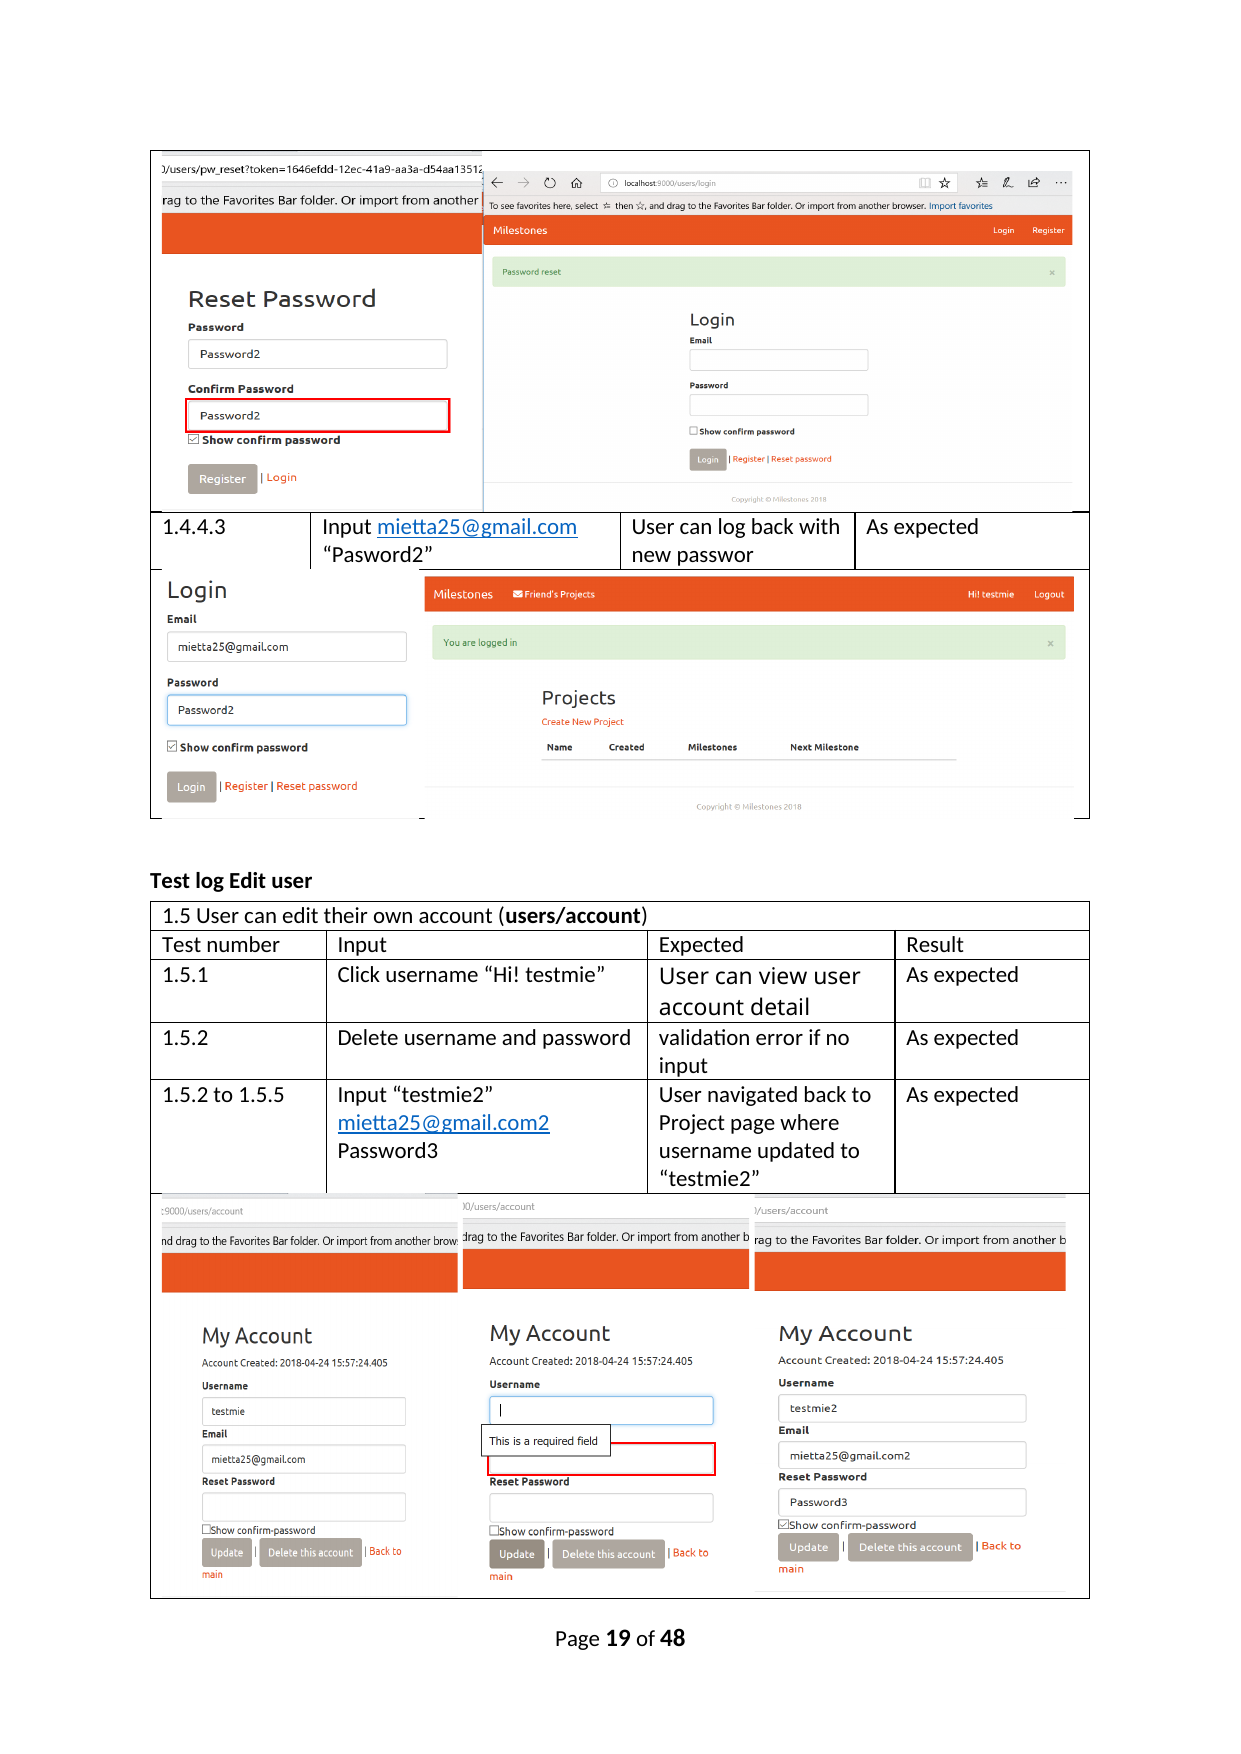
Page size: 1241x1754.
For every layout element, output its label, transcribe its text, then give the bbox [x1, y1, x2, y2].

table_cell Delete username and password [327, 1023, 647, 1079]
table_cell [1066, 1194, 1089, 1598]
table_cell Input “testmie2” mietta25@gmail.com2 Password3 [327, 1080, 647, 1192]
table_cell 1.5.1 [151, 960, 326, 1022]
table_cell validation error if no input [648, 1023, 894, 1079]
picture [424, 576, 1074, 819]
table_cell [151, 570, 161, 818]
table_cell User can log back with new passwor [621, 513, 854, 568]
table_header 1.5 User can edit their own account (users/account) [151, 902, 1089, 929]
table_cell [482, 151, 1089, 511]
table_cell As expected [856, 513, 1089, 568]
table_cell [151, 151, 161, 511]
table_cell User navigated back to Project page where username updated to “testmie2” [648, 1080, 894, 1192]
table_cell [458, 1194, 754, 1598]
table_cell Click username “Hi! testmie” [327, 960, 647, 1022]
table_cell As expected [896, 1080, 1089, 1192]
table_cell Result [896, 931, 1089, 959]
table_cell Test number [151, 931, 326, 959]
table_cell Input [327, 931, 647, 959]
table_cell 1.5.2 to 1.5.5 [151, 1080, 326, 1192]
table_cell 1.5.2 [151, 1023, 326, 1079]
table_cell User can view user account detail [648, 960, 894, 1022]
picture [161, 569, 420, 819]
picture [161, 151, 1073, 512]
table_cell Input mietta25@gmail.com “Pasword2” [311, 513, 620, 568]
picture [462, 1196, 750, 1598]
table_cell As expected [896, 960, 1089, 1022]
picture [161, 1193, 458, 1598]
picture [754, 1194, 1066, 1598]
table_cell [420, 570, 1089, 818]
table_cell Expected [648, 931, 894, 959]
text Test log Edit user [150, 866, 1090, 894]
table_cell [151, 1194, 161, 1598]
table_cell 1.4.4.3 [151, 513, 310, 568]
table_cell As expected [896, 1023, 1089, 1079]
